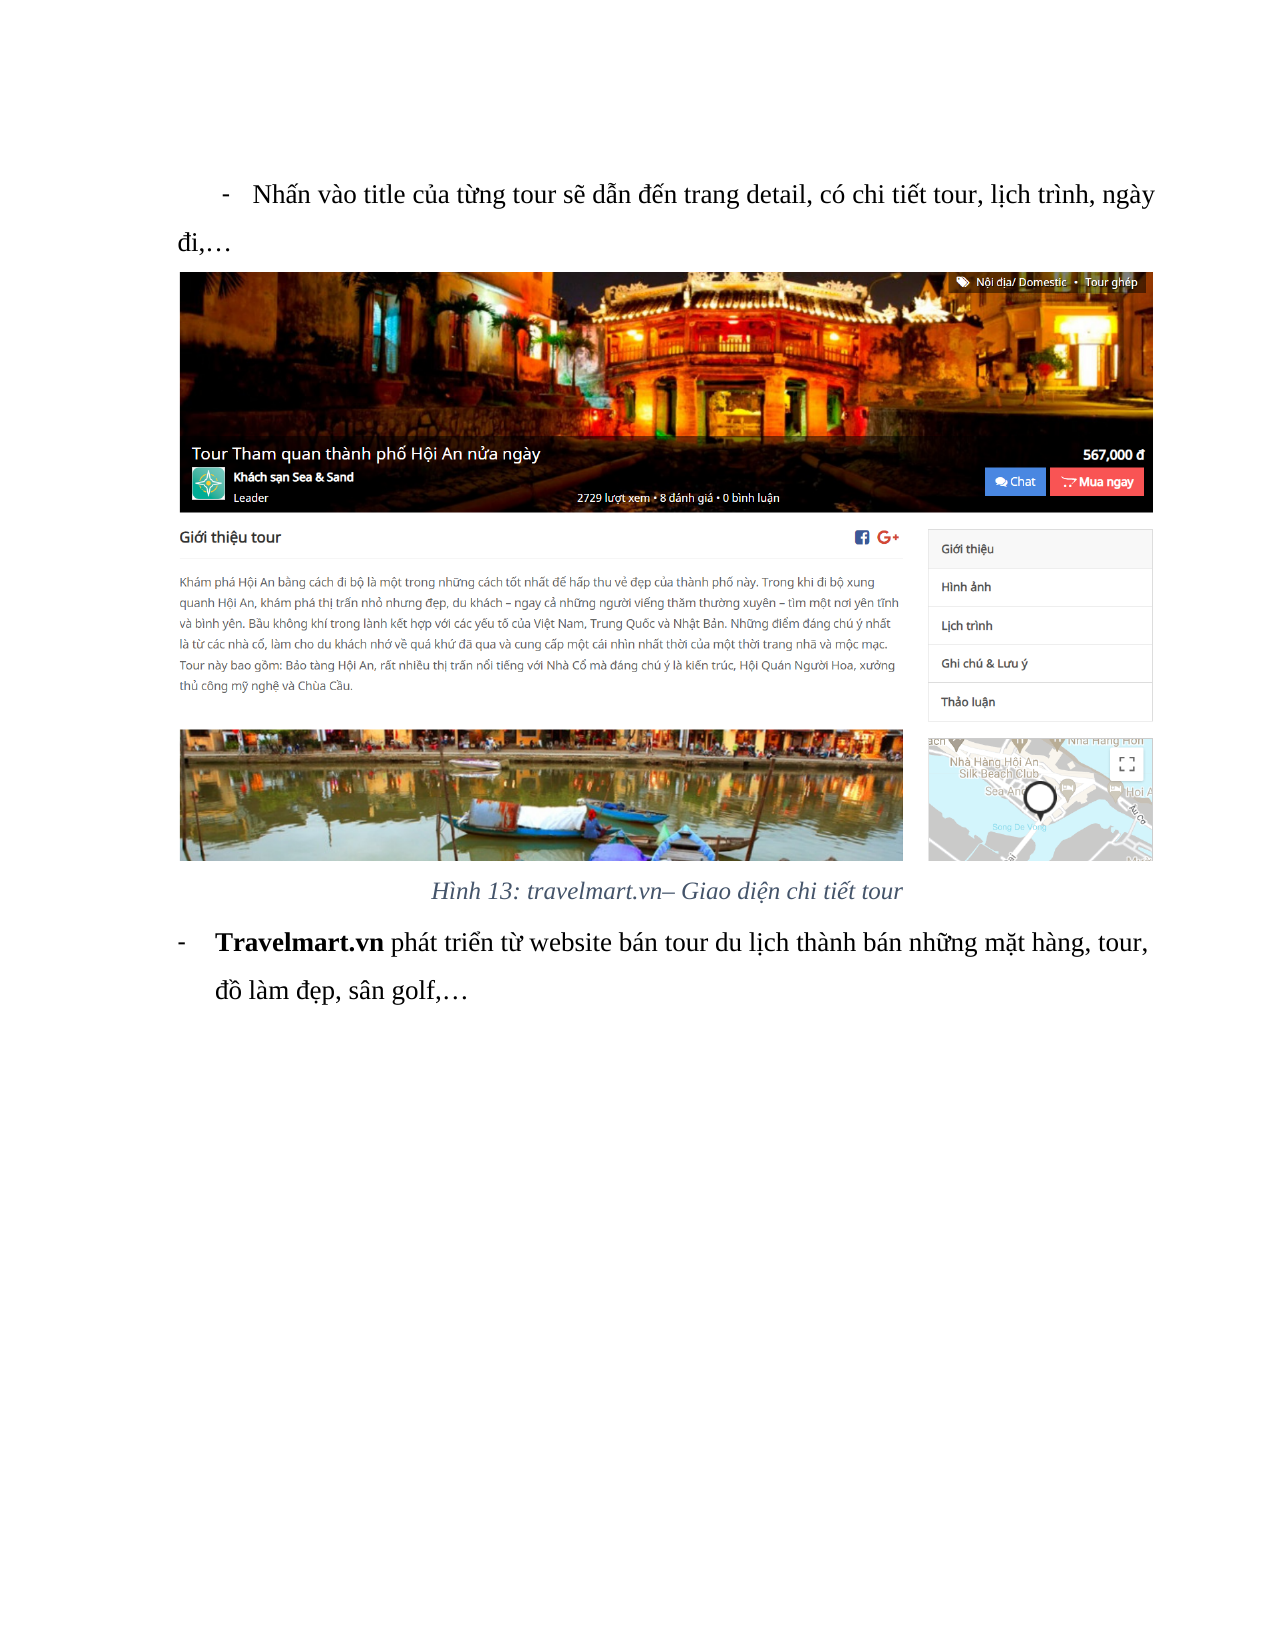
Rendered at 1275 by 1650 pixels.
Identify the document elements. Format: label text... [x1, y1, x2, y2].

picture [179, 272, 1155, 861]
list Nhấn vào title của từng tour sẽ dẫn đến trang detail, có chi tiết tour, lịch trình, ngày đi,… [177, 177, 1157, 257]
list Travelmart.vn phát triển từ website bán tour du lịch thành bán những mặt hàng, tour, đồ làm đẹp, sân golf,… [177, 925, 1157, 1005]
